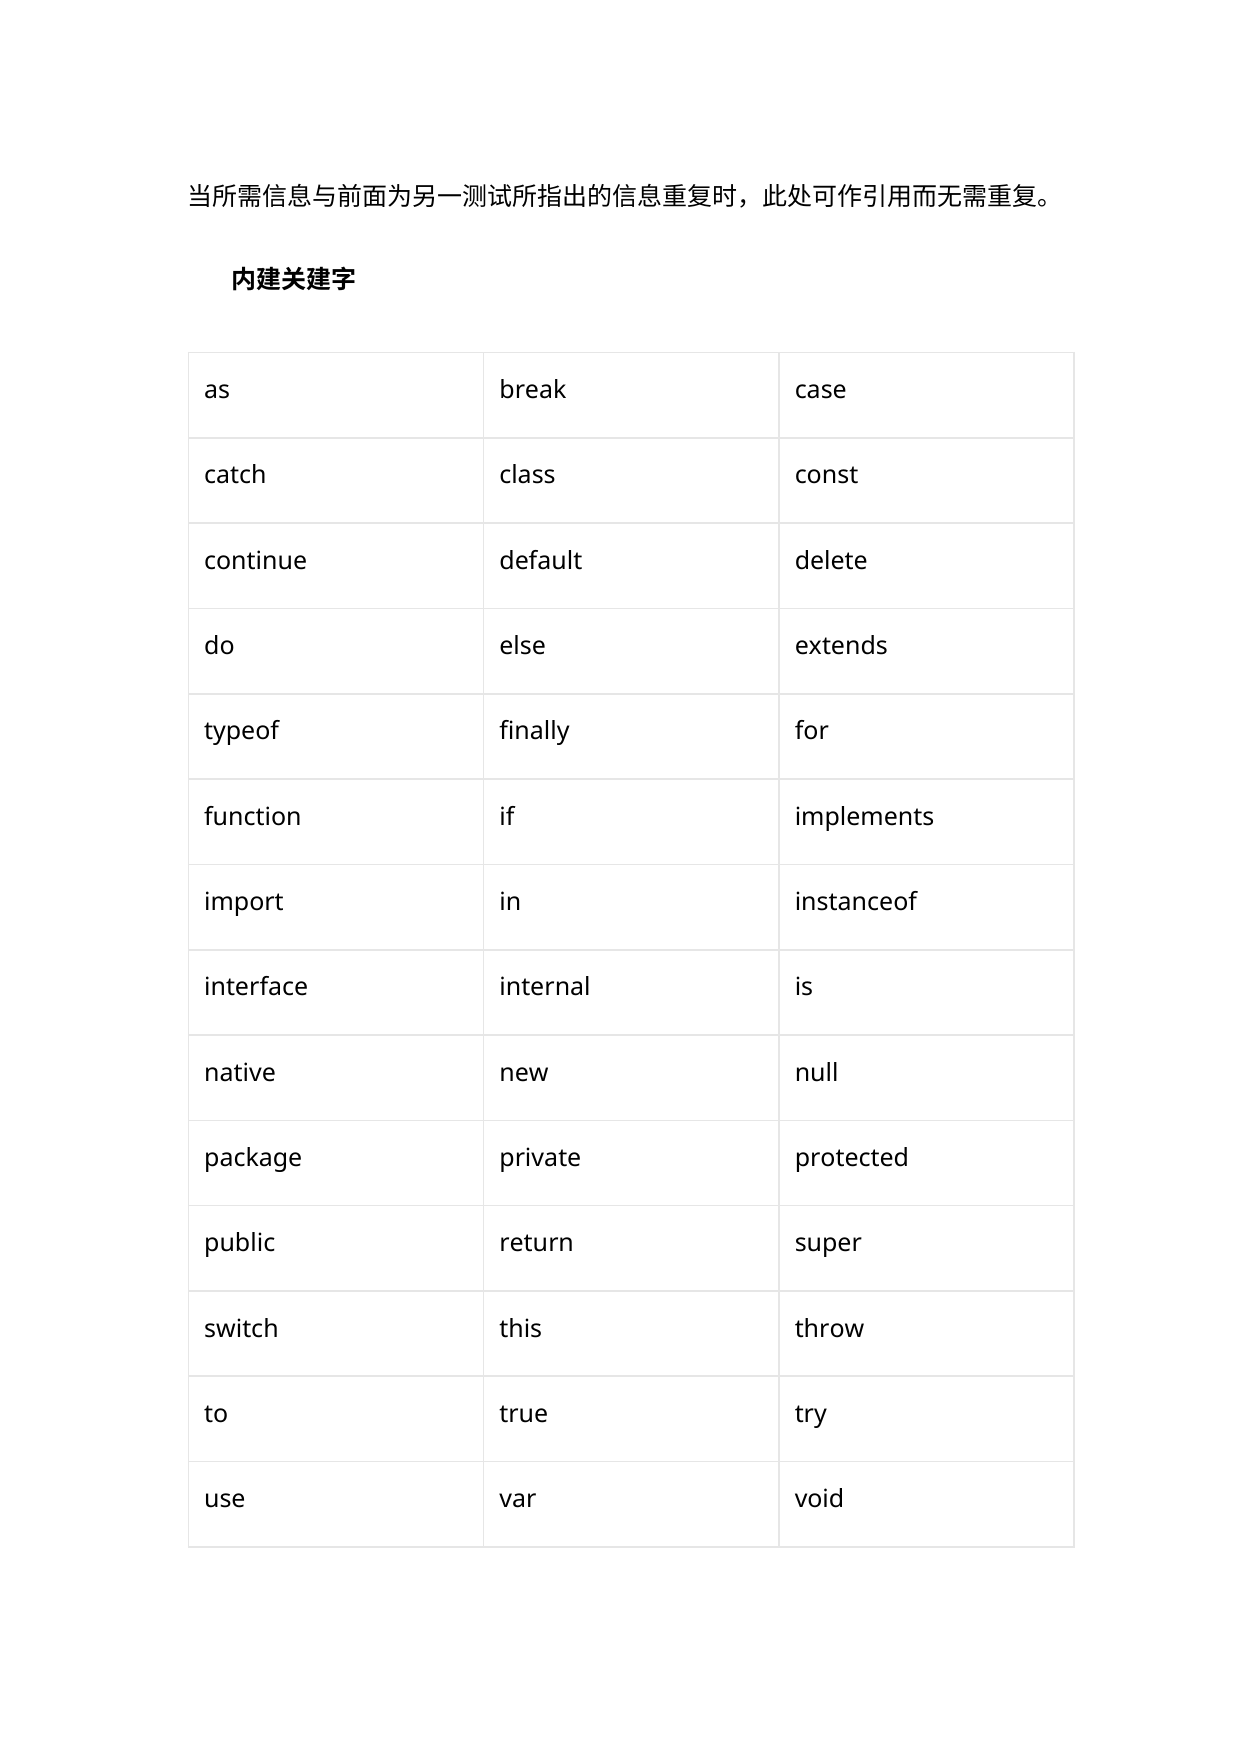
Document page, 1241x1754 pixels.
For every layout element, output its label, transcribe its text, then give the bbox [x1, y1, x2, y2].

table_header break [484, 353, 778, 437]
table_cell import [189, 865, 483, 949]
table_cell typeof [189, 695, 483, 778]
table_cell public [189, 1206, 483, 1290]
table_cell is [780, 951, 1073, 1034]
table_cell class [484, 439, 778, 522]
table_cell const [780, 439, 1073, 522]
table_cell return [484, 1206, 778, 1290]
table_cell switch [189, 1292, 483, 1375]
table_cell new [484, 1036, 778, 1119]
table_cell native [189, 1036, 483, 1119]
table_cell catch [189, 439, 483, 522]
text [187, 162, 1053, 227]
table_cell in [484, 865, 778, 949]
table_cell finally [484, 695, 778, 778]
table_cell void [780, 1462, 1073, 1546]
table_cell do [189, 609, 483, 693]
table_cell true [484, 1377, 778, 1461]
table_cell function [189, 780, 483, 863]
table_header case [780, 353, 1073, 437]
table_cell continue [189, 524, 483, 608]
table_cell private [484, 1121, 778, 1205]
table_cell extends [780, 609, 1073, 693]
table_cell to [189, 1377, 483, 1461]
table_cell for [780, 695, 1073, 778]
table_header as [189, 353, 483, 437]
table_cell use [189, 1462, 483, 1546]
table_cell protected [780, 1121, 1073, 1205]
table_cell package [189, 1121, 483, 1205]
table_cell delete [780, 524, 1073, 608]
text 内建关建字 [187, 245, 1053, 310]
table_cell try [780, 1377, 1073, 1461]
table_cell if [484, 780, 778, 863]
table_cell interface [189, 951, 483, 1034]
table_cell super [780, 1206, 1073, 1290]
table_cell this [484, 1292, 778, 1375]
table_cell null [780, 1036, 1073, 1119]
table_cell default [484, 524, 778, 608]
table_cell internal [484, 951, 778, 1034]
table_cell var [484, 1462, 778, 1546]
table_cell instanceof [780, 865, 1073, 949]
table_cell else [484, 609, 778, 693]
table_cell throw [780, 1292, 1073, 1375]
table_cell implements [780, 780, 1073, 863]
